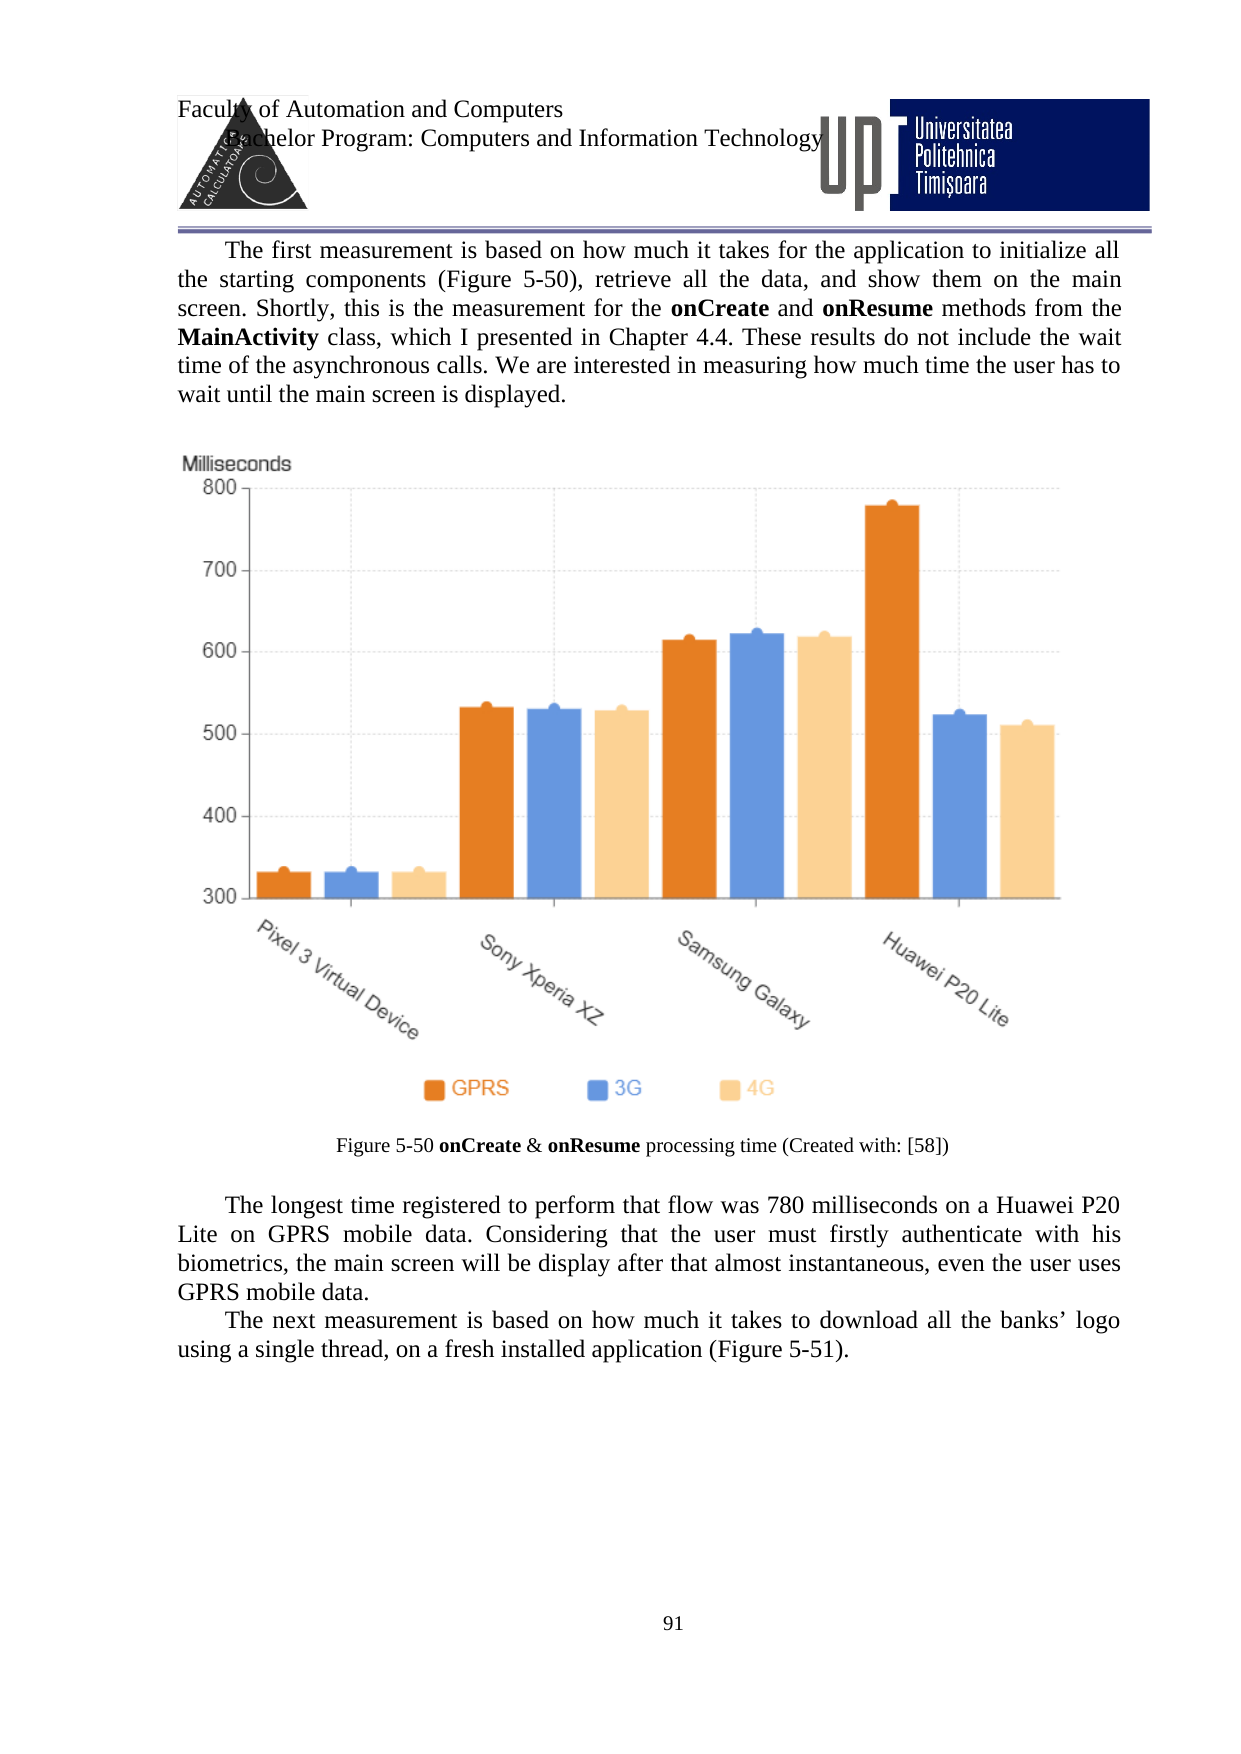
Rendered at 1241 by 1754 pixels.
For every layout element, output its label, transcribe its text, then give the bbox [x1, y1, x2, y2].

picture [177, 95, 309, 207]
picture [820, 99, 1150, 211]
picture [1122, 225, 1153, 234]
text The longest time registered to perform that flow was 780 milliseconds on a Huawei P20 Lite on GPRS mobile data. Considering that the user must firstly authenticate with his biometrics, the main screen will be display after that almost instantaneous, even the user uses GPRS mobile data. [177, 1191, 1122, 1306]
picture [177, 448, 1108, 1125]
